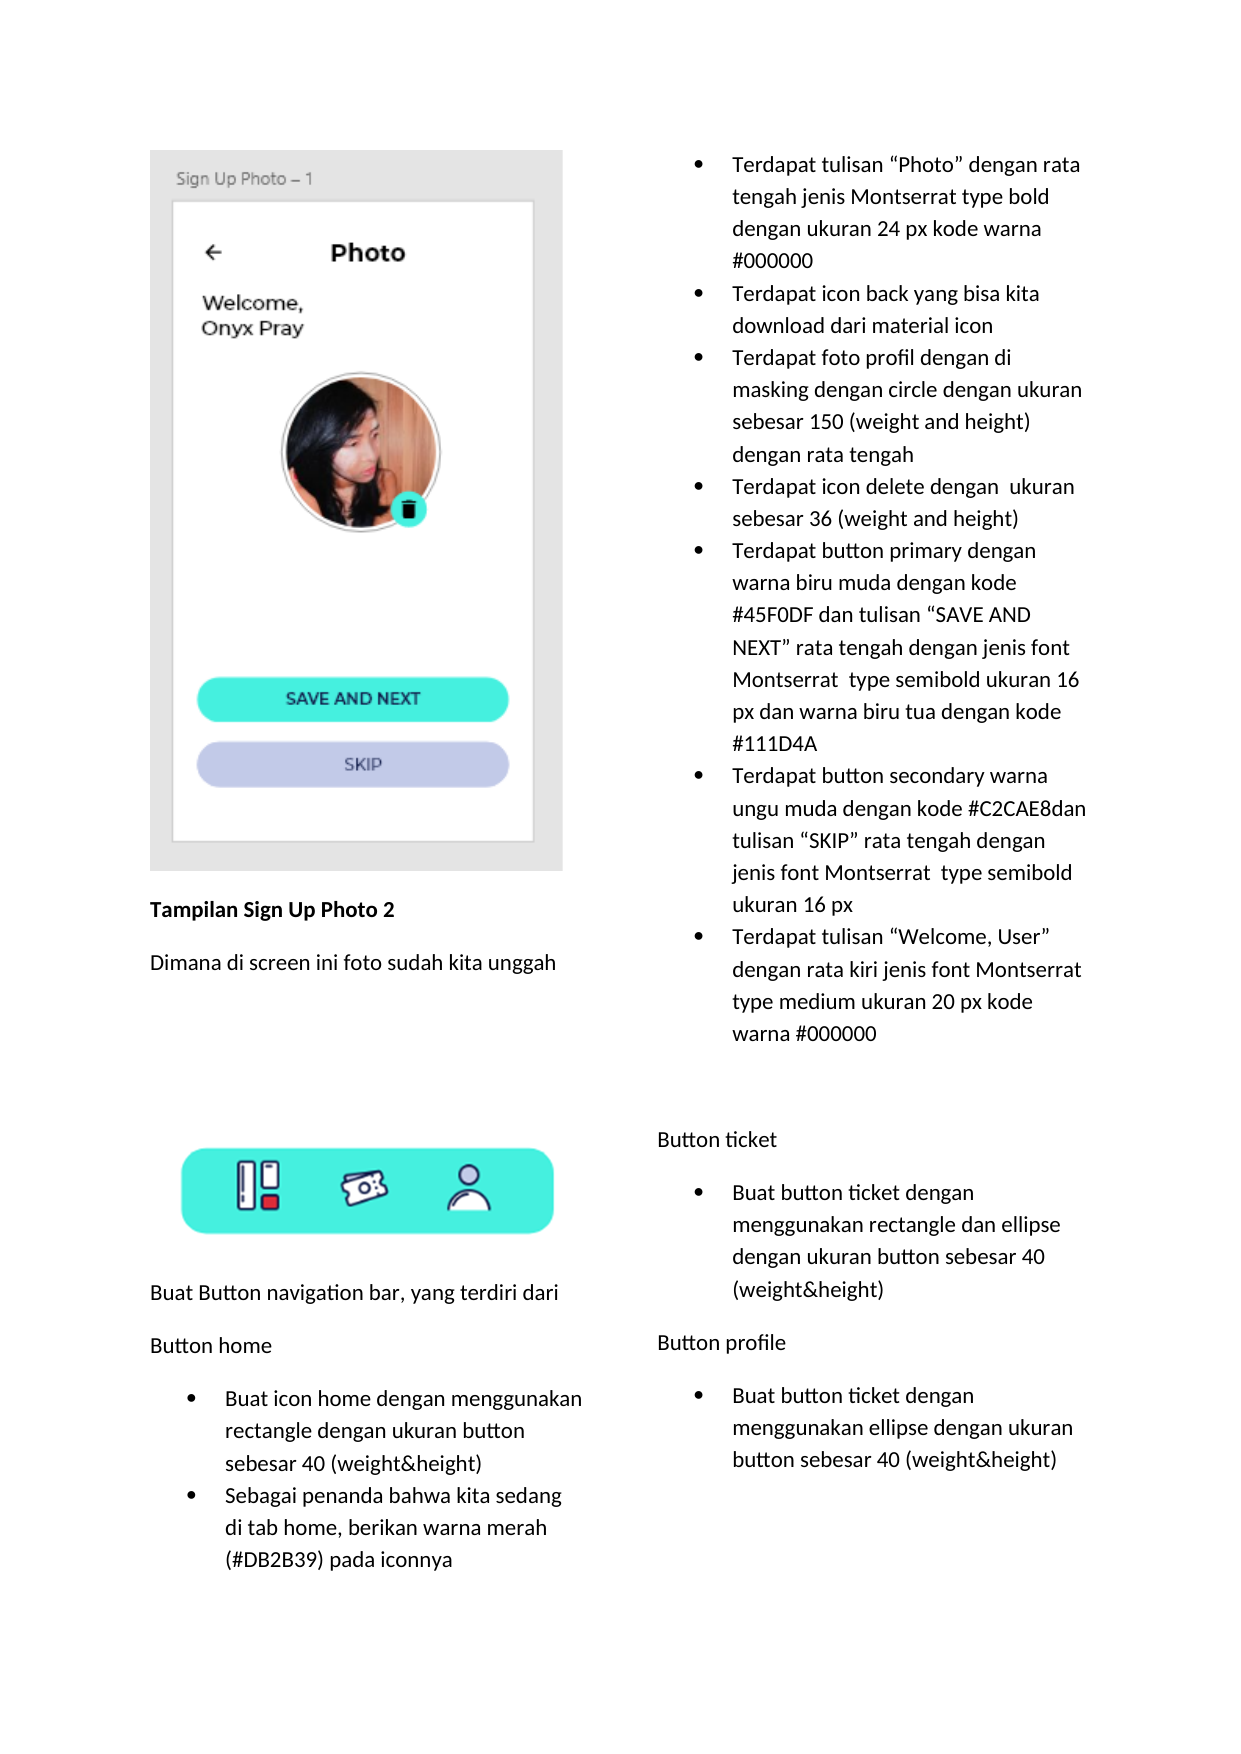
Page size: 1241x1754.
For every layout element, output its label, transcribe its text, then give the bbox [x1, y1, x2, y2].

text Tampilan Sign Up Photo 2 [150, 895, 583, 923]
text Buat Button navigation bar, yang terdiri dari [150, 1278, 583, 1306]
picture [150, 1125, 580, 1254]
text Button home [150, 1331, 583, 1359]
list Terdapat icon delete dengan ukuran sebesar 36 (weight and height) [694, 472, 1090, 532]
list Buat button ticket dengan menggunakan ellipse dengan ukuran button sebesar 40 (weight&height) [694, 1381, 1090, 1473]
text Button ticket [657, 1125, 1090, 1153]
list Terdapat tulisan “Welcome, User” dengan rata kiri jenis font Montserrat type medium ukuran 20 px kode warna #000000 [694, 922, 1090, 1047]
text Dimana di screen ini foto sudah kita unggah [150, 948, 583, 976]
picture [150, 150, 563, 871]
list Terdapat foto profil dengan di masking dengan circle dengan ukuran sebesar 150 (weight and height) dengan rata tengah [694, 343, 1090, 468]
list Terdapat button primary dengan warna biru muda dengan kode #45F0DF dan tulisan “SAVE AND NEXT” rata tengah dengan jenis font Montserrat type semibold ukuran 16 px dan warna biru tua dengan kode #111D4A [694, 536, 1090, 757]
list Buat icon home dengan menggunakan rectangle dengan ukuran button sebesar 40 (weight&height) [187, 1384, 583, 1477]
list Terdapat tulisan “Photo” dengan rata tengah jenis Montserrat type bold dengan ukuran 24 px kode warna #000000 [694, 150, 1090, 274]
list Terdapat icon back yang bisa kita download dari material icon [694, 279, 1090, 339]
list Buat button ticket dengan menggunakan rectangle dan ellipse dengan ukuran button sebesar 40 (weight&height) [694, 1178, 1090, 1303]
list Terdapat button secondary warna ungu muda dengan kode #C2CAE8dan tulisan “SKIP” rata tengah dengan jenis font Montserrat type semibold ukuran 16 px [694, 762, 1090, 918]
text Button profile [657, 1328, 1090, 1356]
list Sebagai penanda bahwa kita sedang di tab home, berikan warna merah (#DB2B39) pada iconnya [187, 1481, 583, 1573]
